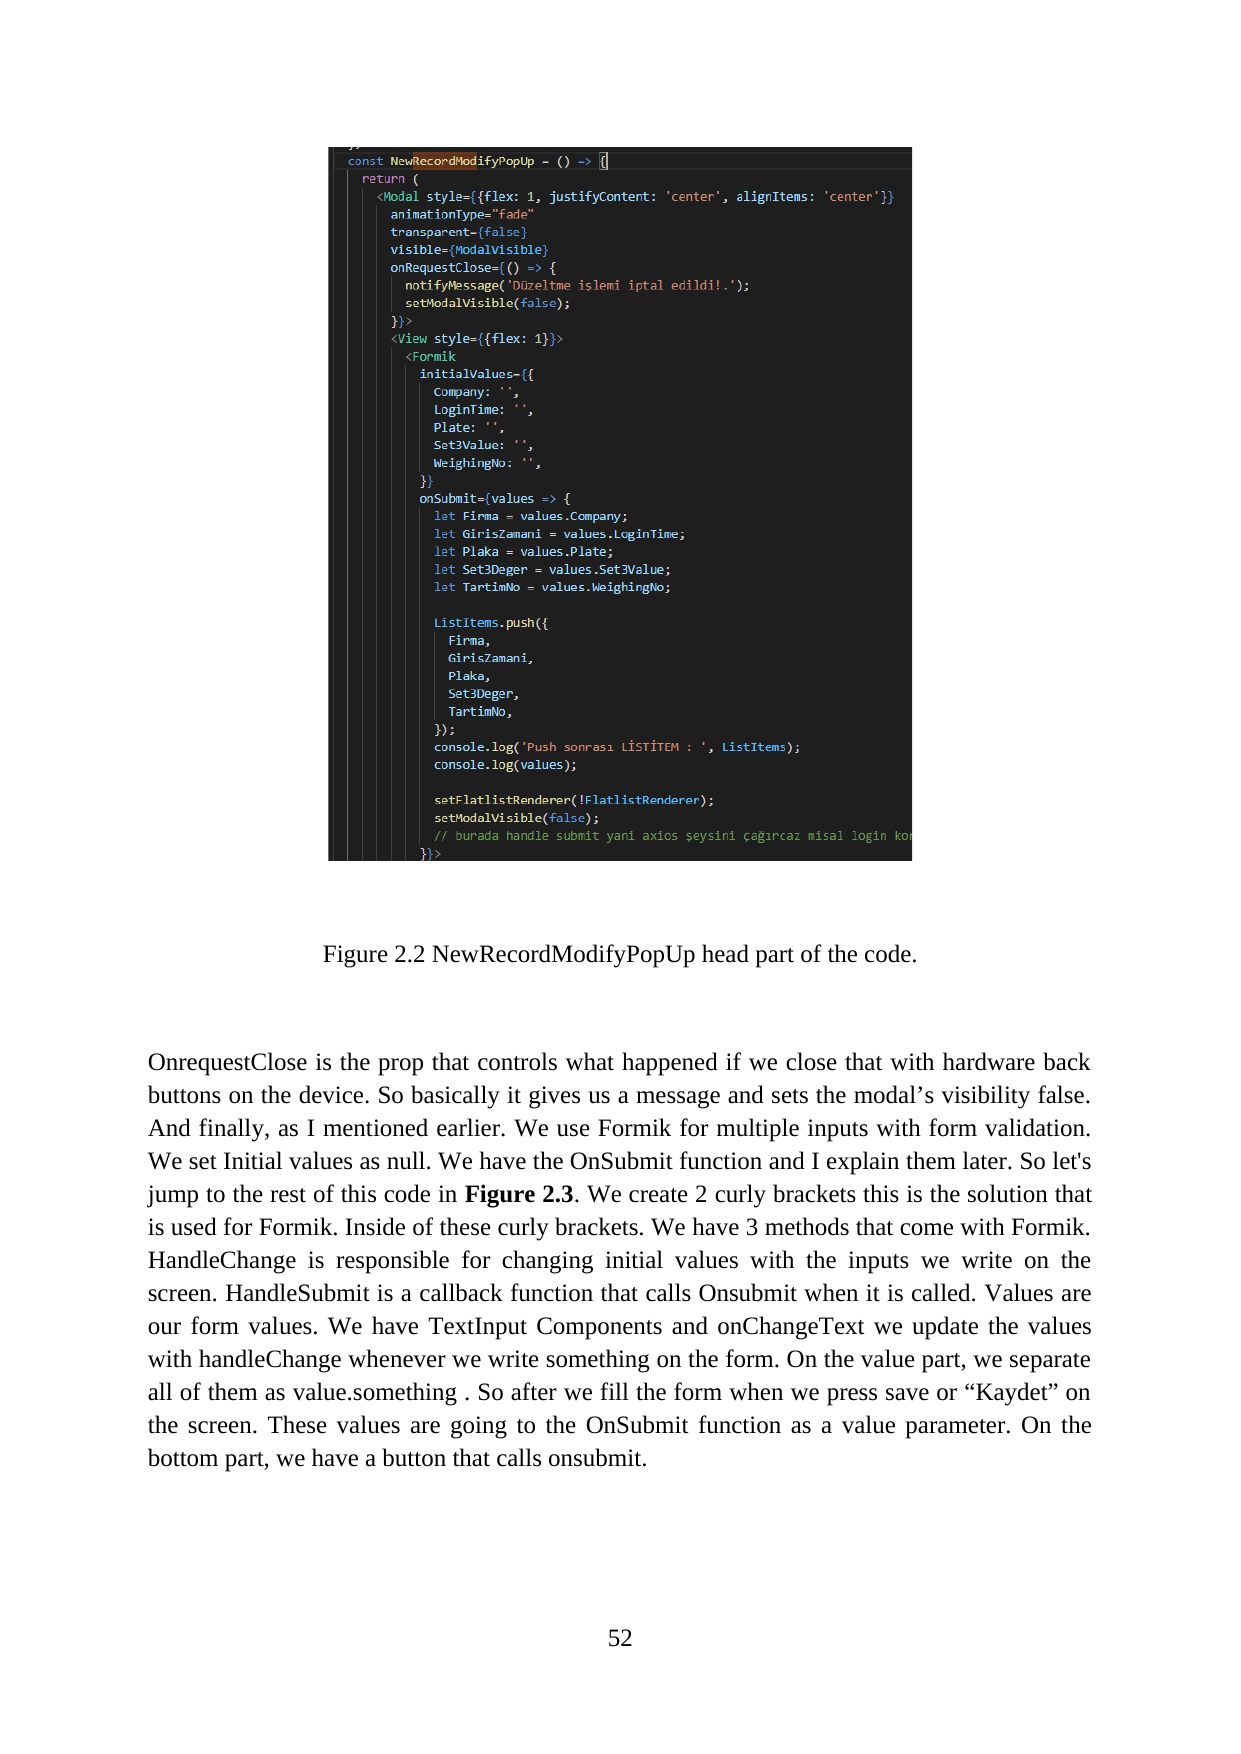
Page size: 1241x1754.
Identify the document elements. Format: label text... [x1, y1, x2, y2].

text Figure 2.2 NewRecordModifyPopUp head part of the code. [148, 939, 1093, 968]
text OnrequestClose is the prop that controls what happened if we close that with hardware back buttons on the device. So basically it gives us a message and sets the modal’s visibility false. And finally, as I mentioned earlier. We use Formik for multiple inputs with form validation. We set Initial values as null. We have the OnSubmit function and I explain them later. So let's jump to the rest of this code in Figure 2.3. We create 2 curly brackets this is the solution that is used for Formik. Inside of these curly brackets. We have 3 methods that come with Formik. HandleChange is responsible for changing initial values with the inputs we write on the screen. HandleSubmit is a callback function that calls Onsubmit when it is called. Values are our form values. We have TextInput Components and onChangeText we update the values with handleChange whenever we write something on the form. On the value part, we separate all of them as value.something . So after we fill the form when we press save or “Kaydet” on the screen. These values are going to the OnSubmit function as a value parameter. On the bottom part, we have a button that calls onsubmit. [148, 1047, 1093, 1472]
picture [328, 147, 913, 861]
